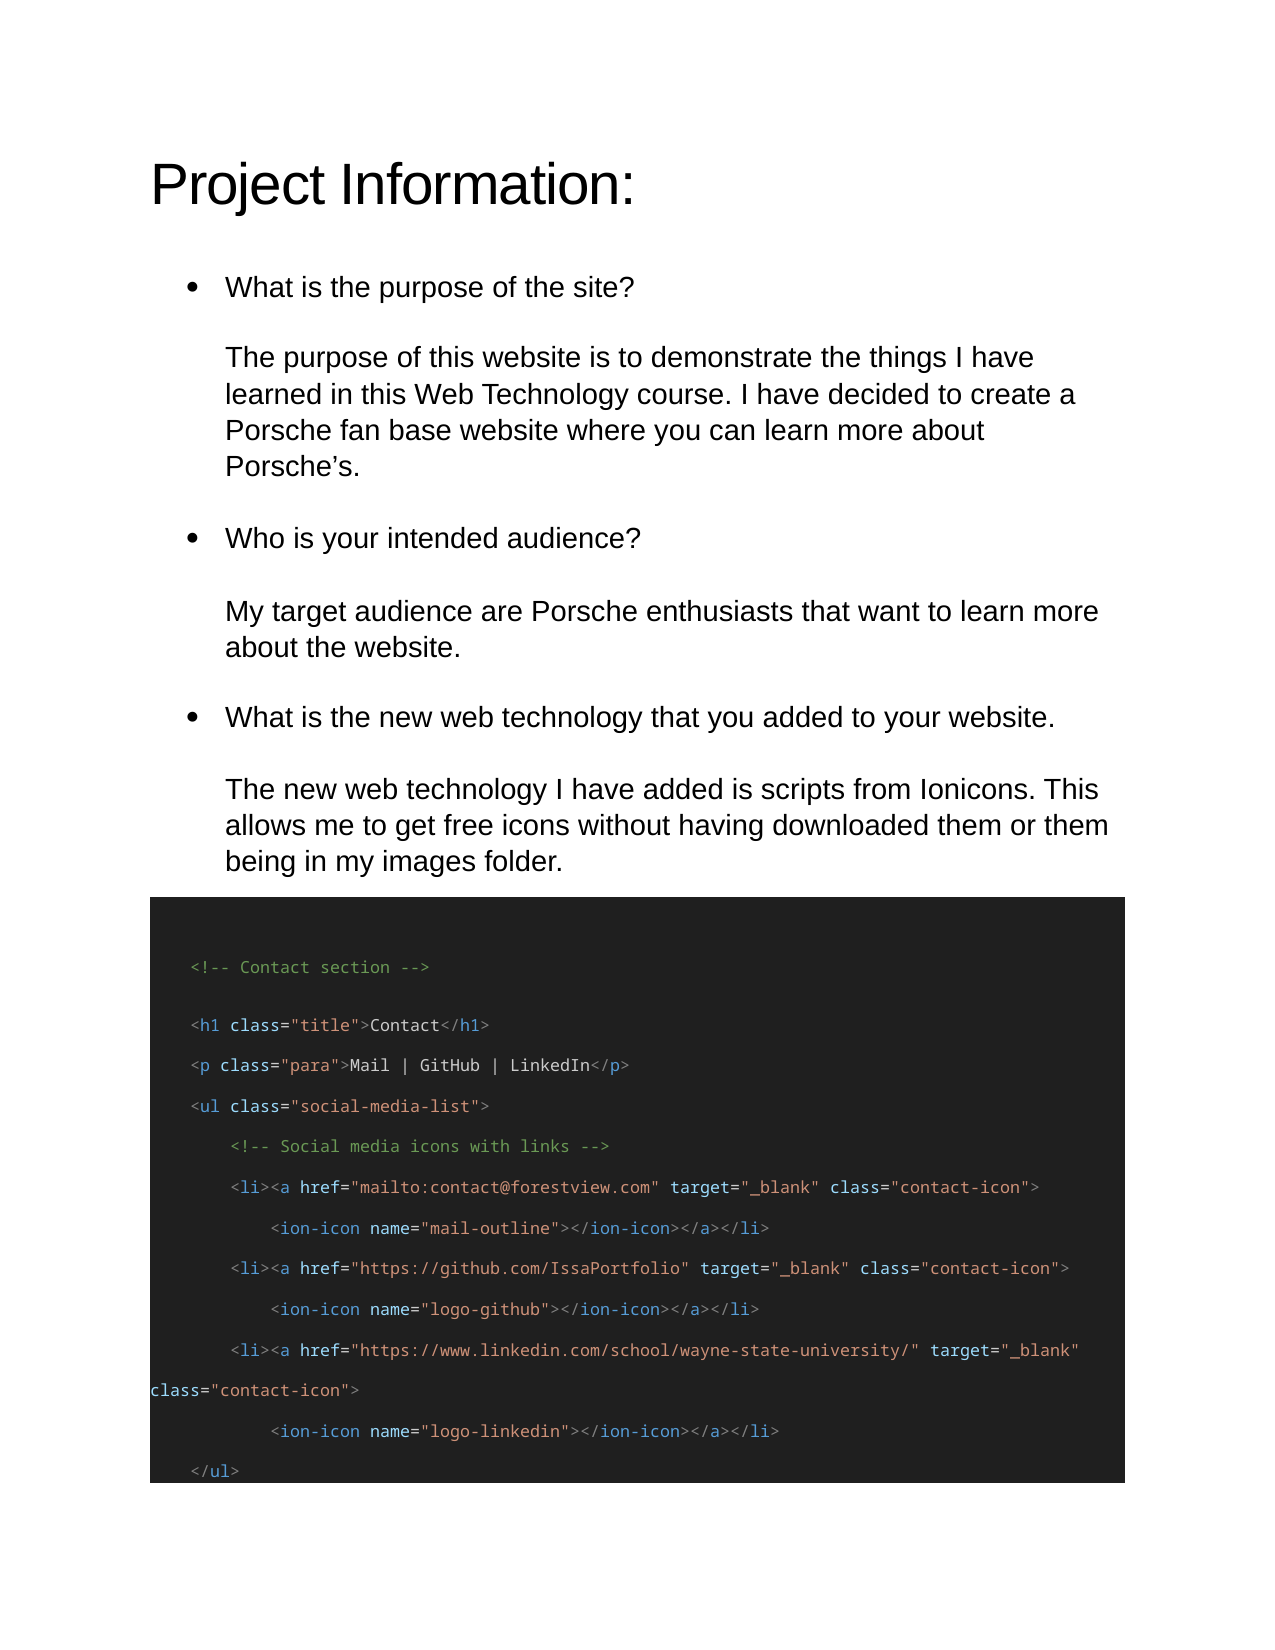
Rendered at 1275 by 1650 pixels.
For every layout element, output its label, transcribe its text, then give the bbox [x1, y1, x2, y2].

text <!-- Social media icons with links --> [150, 1117, 1125, 1158]
list Who is your intended audience? My target audience are Porsche enthusiasts that want to learn more about the website. [187, 521, 1125, 697]
text <ul class="social-media-list"> [150, 1076, 1125, 1117]
text <ion-icon name="logo-linkedin"></ion-icon></a></li> [150, 1401, 1125, 1442]
text <li><a href="https://www.linkedin.com/school/wayne-state-university/" target="_blank" class="contact-icon"> [150, 1320, 1125, 1401]
list What is the purpose of the site? [187, 271, 1125, 338]
text <ion-icon name="mail-outline"></ion-icon></a></li> [150, 1198, 1125, 1239]
text <li><a href="mailto:contact@forestview.com" target="_blank" class="contact-icon"> [150, 1158, 1125, 1198]
text </ul> [150, 1442, 1125, 1483]
title Project Information: [150, 150, 1125, 217]
text <ion-icon name="logo-github"></ion-icon></a></li> [150, 1279, 1125, 1320]
text <h1 class="title">Contact</h1> [150, 995, 1125, 1036]
text <!-- Contact section --> [150, 897, 1125, 978]
list The purpose of this website is to demonstrate the things I have learned in this Web Technology course. I have decided to create a Porsche fan base website where you can learn more about Porsche’s. [225, 341, 1125, 482]
text <p class="para">Mail | GitHub | LinkedIn</p> [150, 1036, 1125, 1076]
text <li><a href="https://github.com/IssaPortfolio" target="_blank" class="contact-icon"> [150, 1239, 1125, 1279]
list What is the new web technology that you added to your website. The new web technology I have added is scripts from Ionicons. This allows me to get free icons without having downloaded them or them being in my images folder. [187, 700, 1125, 878]
